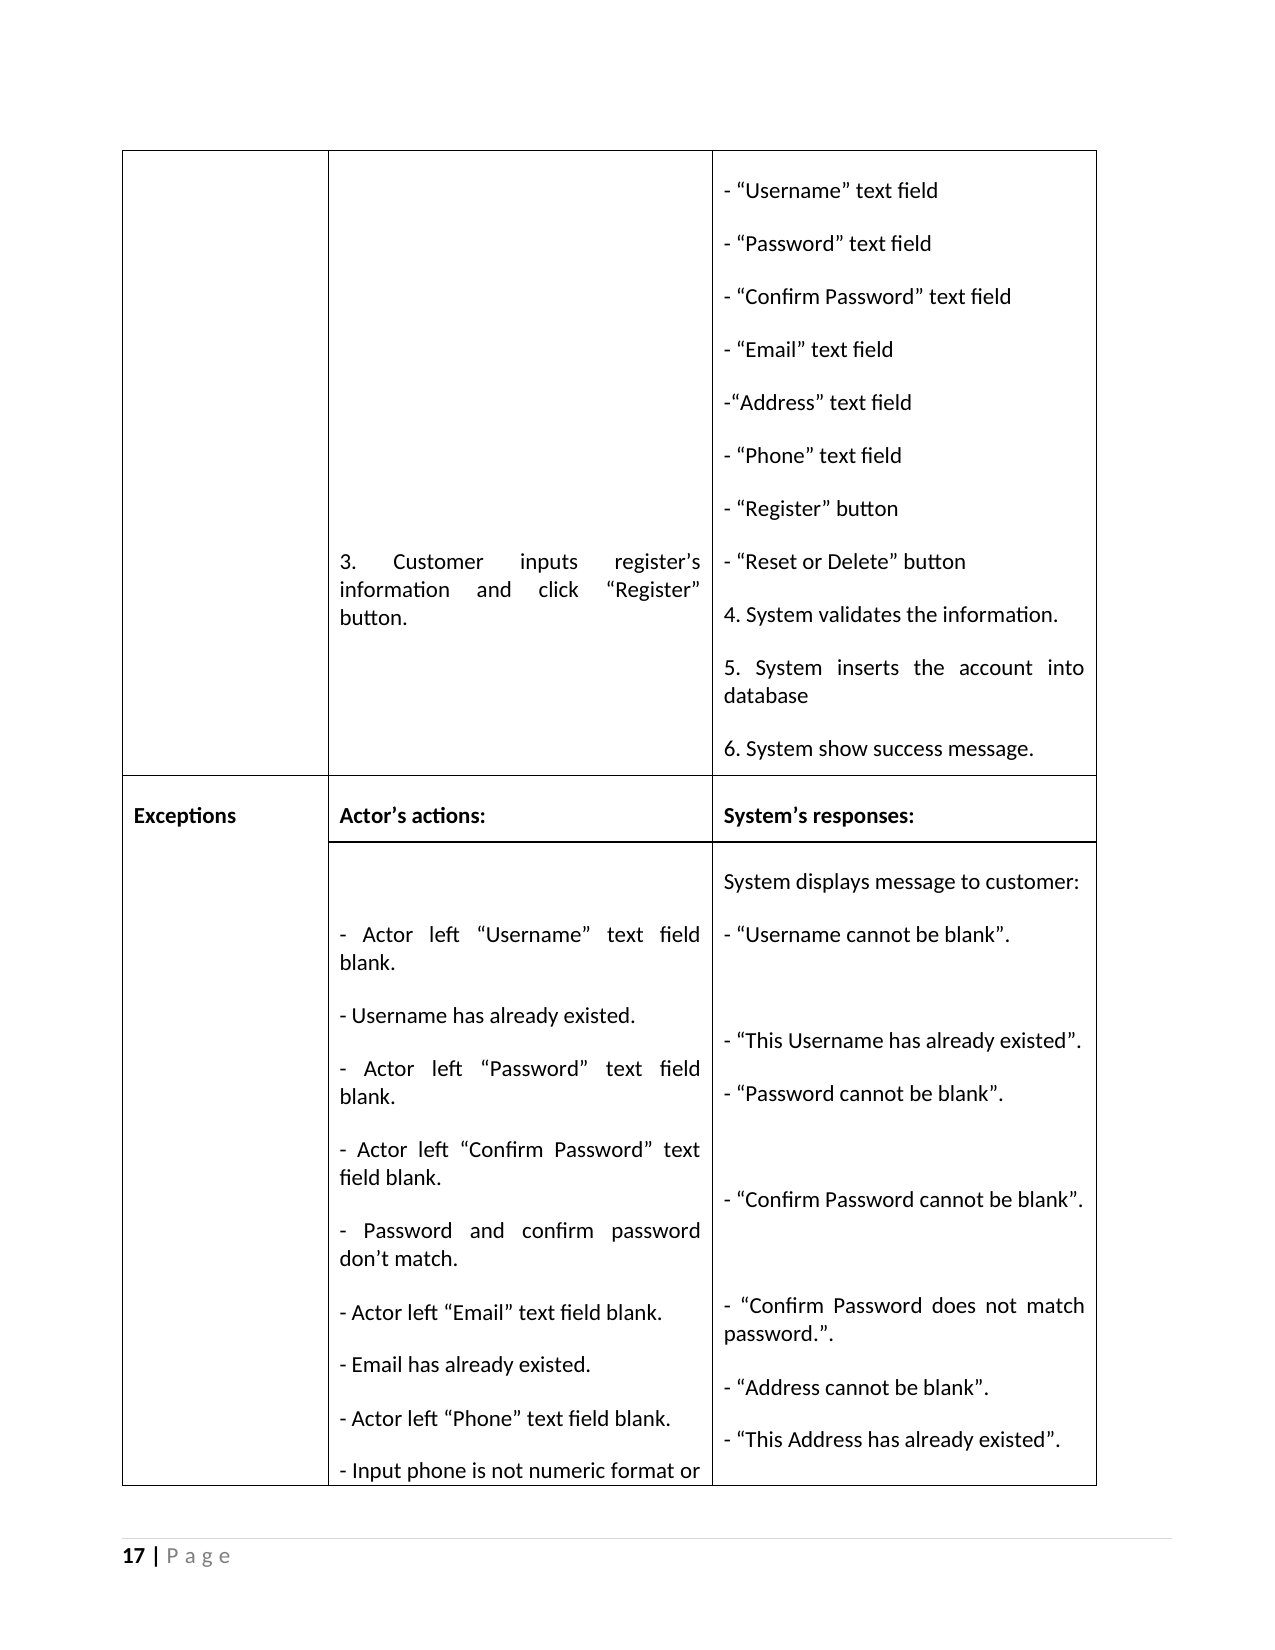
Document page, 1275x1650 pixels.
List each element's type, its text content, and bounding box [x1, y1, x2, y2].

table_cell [713, 843, 1096, 1485]
table_cell System’s responses: [713, 776, 1096, 841]
table_cell Exceptions [123, 776, 328, 1485]
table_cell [713, 151, 1096, 775]
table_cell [329, 843, 712, 1485]
table_cell Actor’s actions: [329, 776, 712, 841]
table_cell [329, 151, 712, 775]
